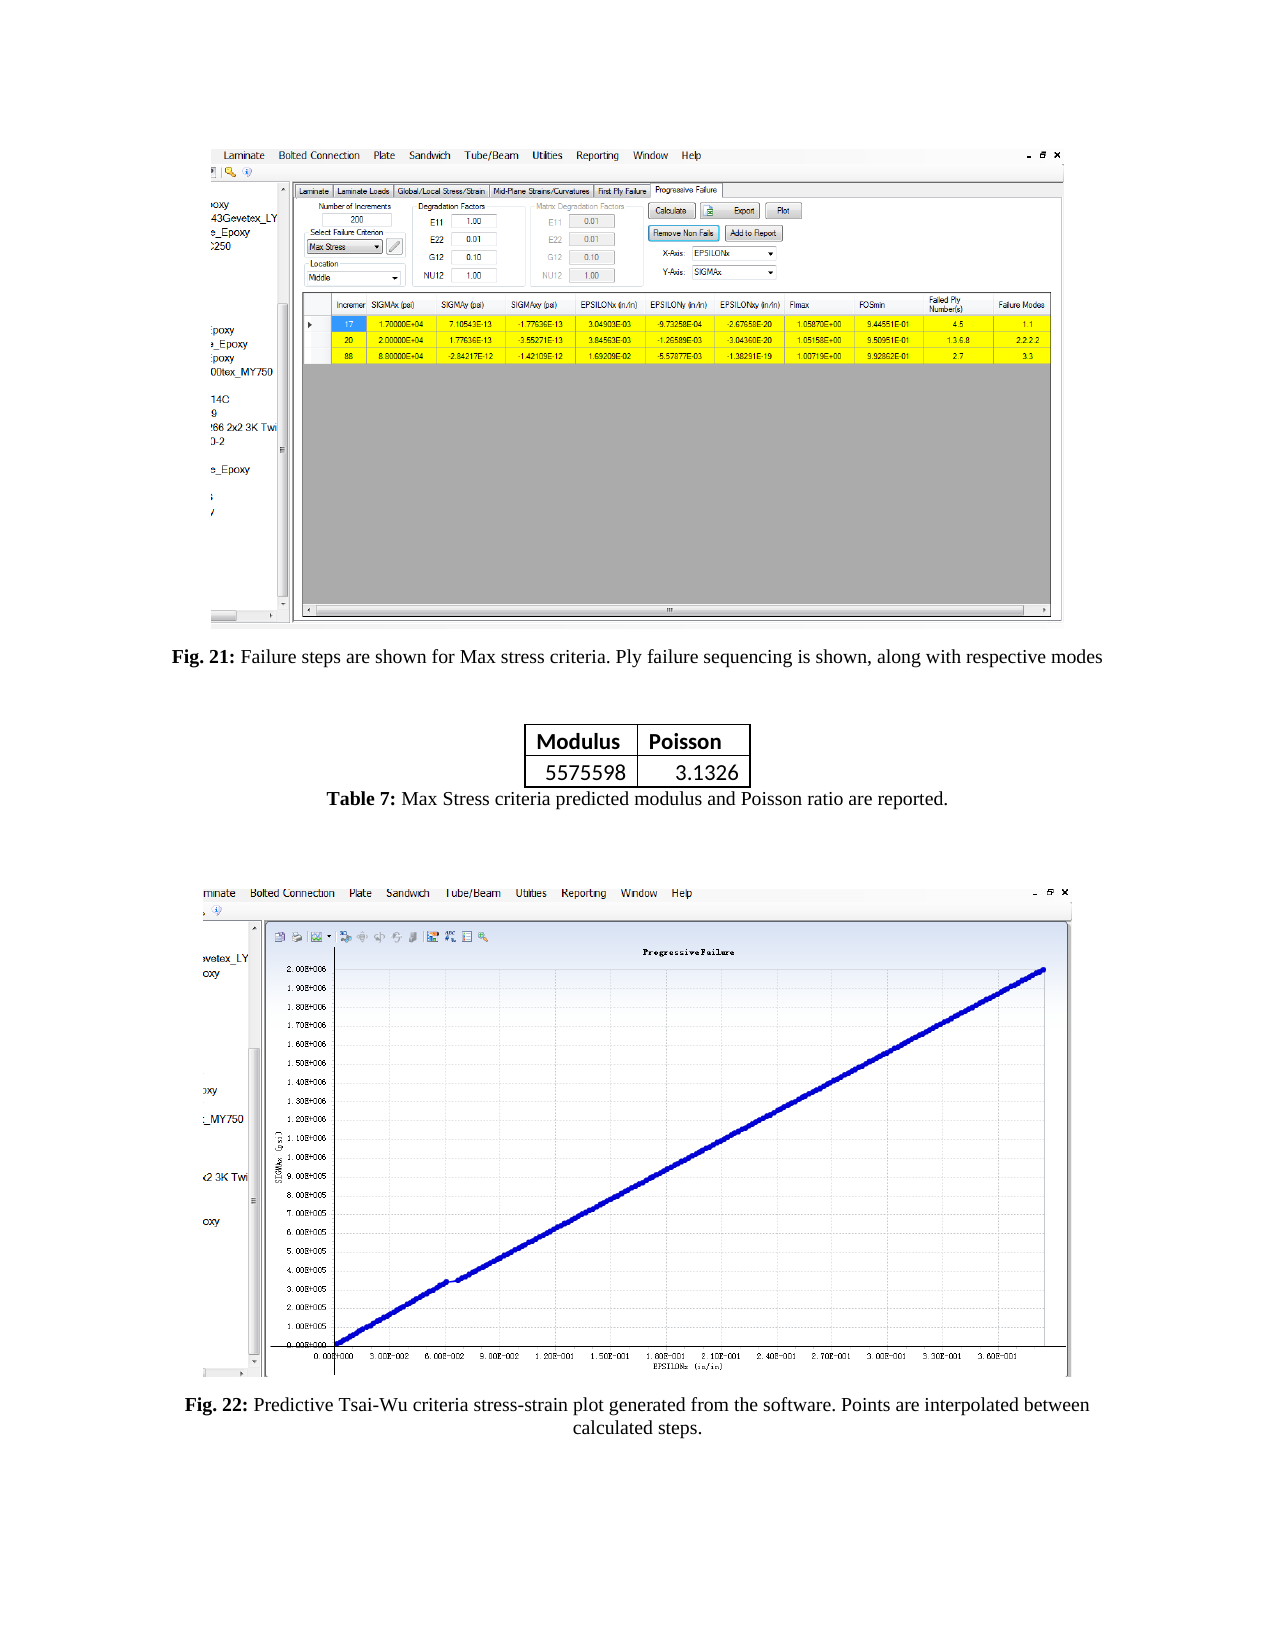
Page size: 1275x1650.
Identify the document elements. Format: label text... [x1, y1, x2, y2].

table_header Poisson [638, 725, 749, 755]
table_cell 3.1326 [638, 756, 749, 786]
picture [211, 149, 1064, 629]
table_header Modulus [526, 725, 637, 755]
text Fig. 21: Failure steps are shown for Max stress criteria. Ply failure sequencing is shown, along with respective modes [150, 645, 1125, 668]
picture [203, 889, 1072, 1377]
table_cell 5575598 [526, 756, 637, 786]
text Table 7: Max Stress criteria predicted modulus and Poisson ratio are reported. [150, 787, 1125, 810]
text Fig. 22: Predictive Tsai-Wu criteria stress-strain plot generated from the software. Points are interpolated between calculated steps. [150, 1393, 1125, 1439]
